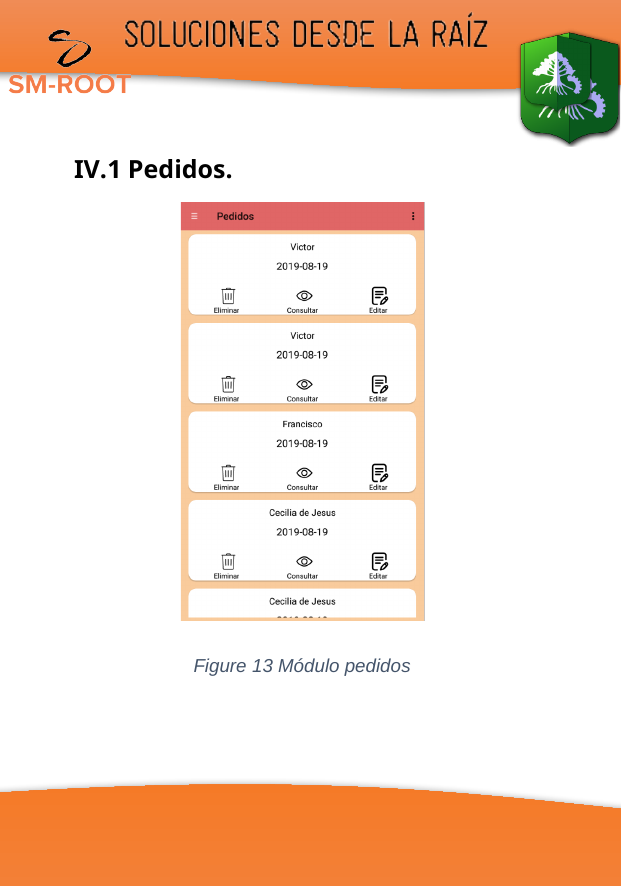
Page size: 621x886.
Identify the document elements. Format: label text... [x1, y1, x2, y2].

picture [180, 202, 425, 621]
picture [7, 28, 132, 100]
subtitle IV.1 Pedidos. [74, 152, 531, 186]
text Figure 13 Módulo pedidos [74, 655, 531, 676]
picture [516, 28, 621, 147]
